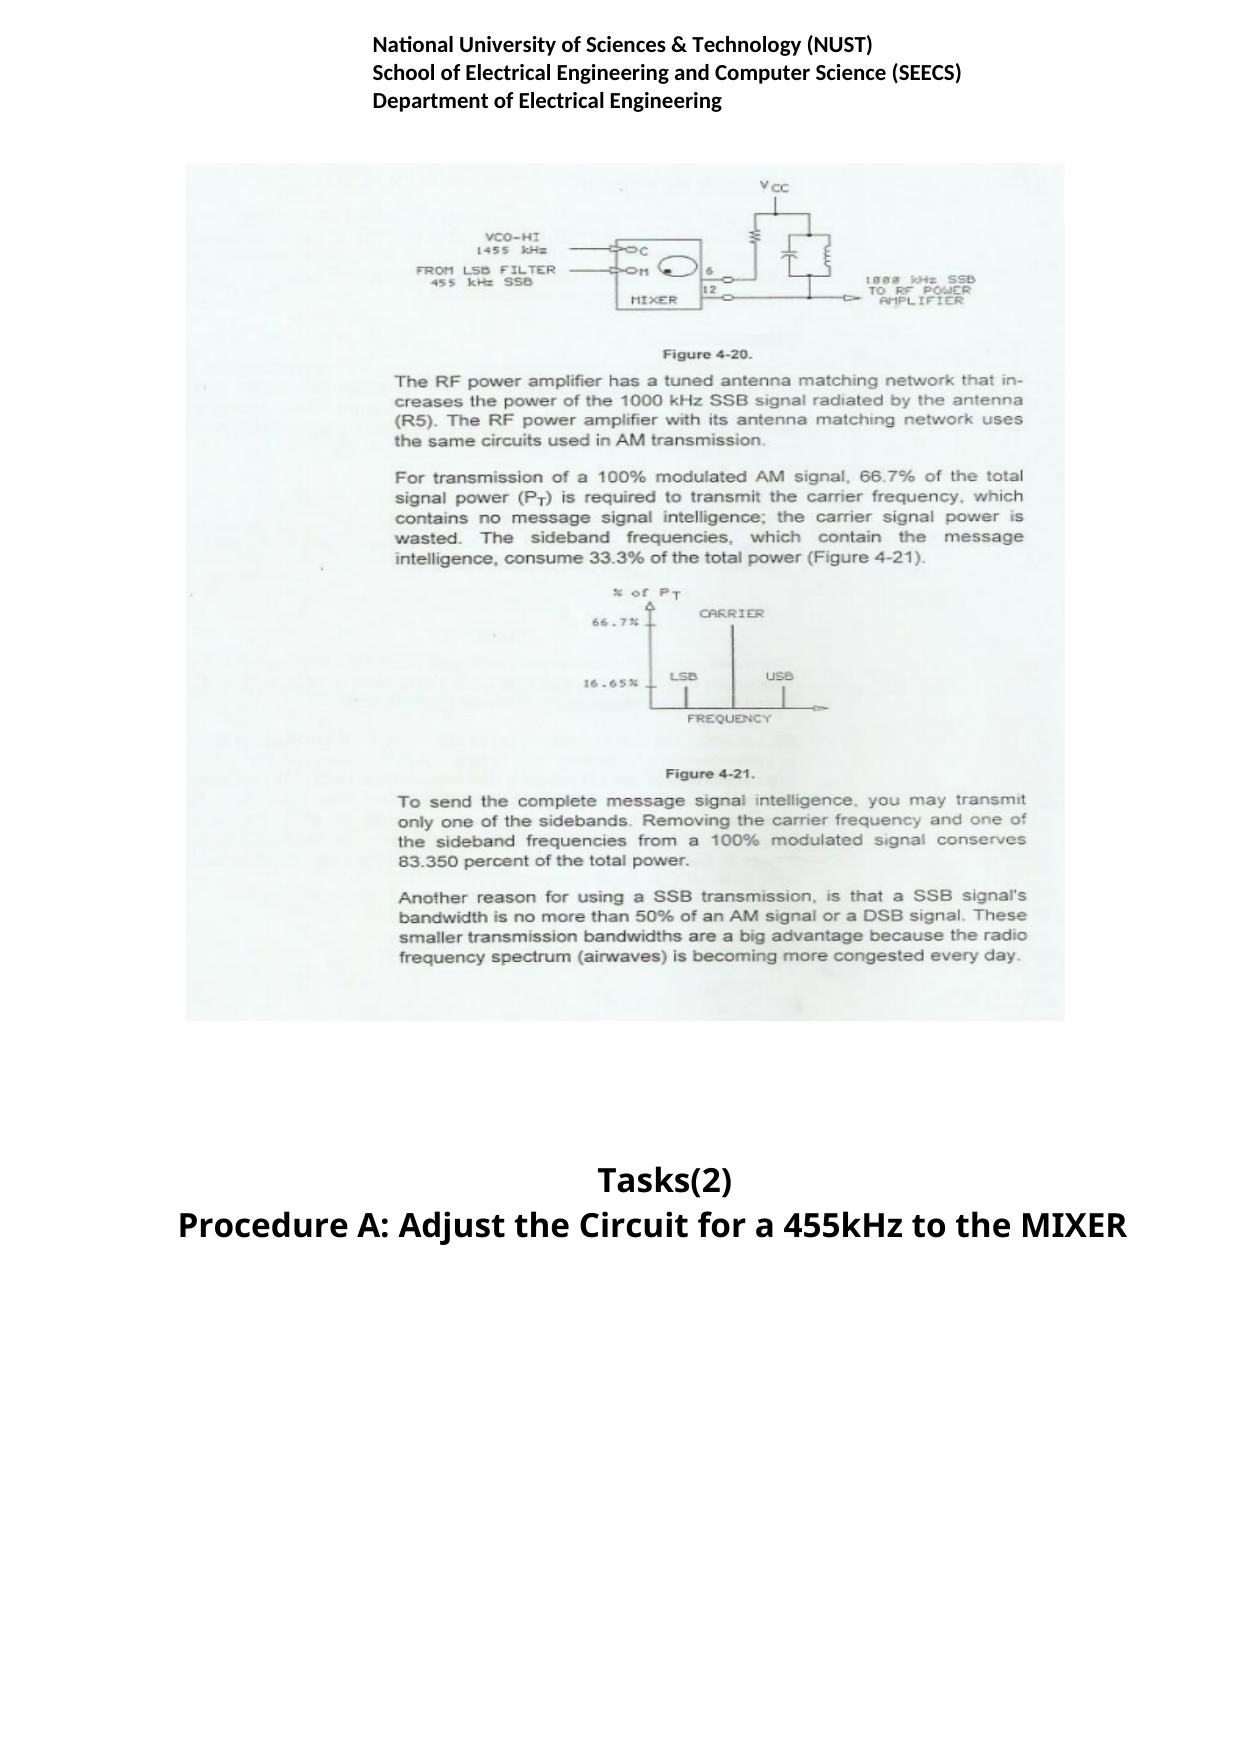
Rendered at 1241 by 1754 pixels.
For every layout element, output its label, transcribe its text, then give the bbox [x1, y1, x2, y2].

picture [185, 163, 1065, 1021]
text Procedure A: Adjust the Circuit for a 455kHz to the MIXER [177, 1202, 1152, 1247]
text Tasks(2) [177, 1156, 1152, 1202]
